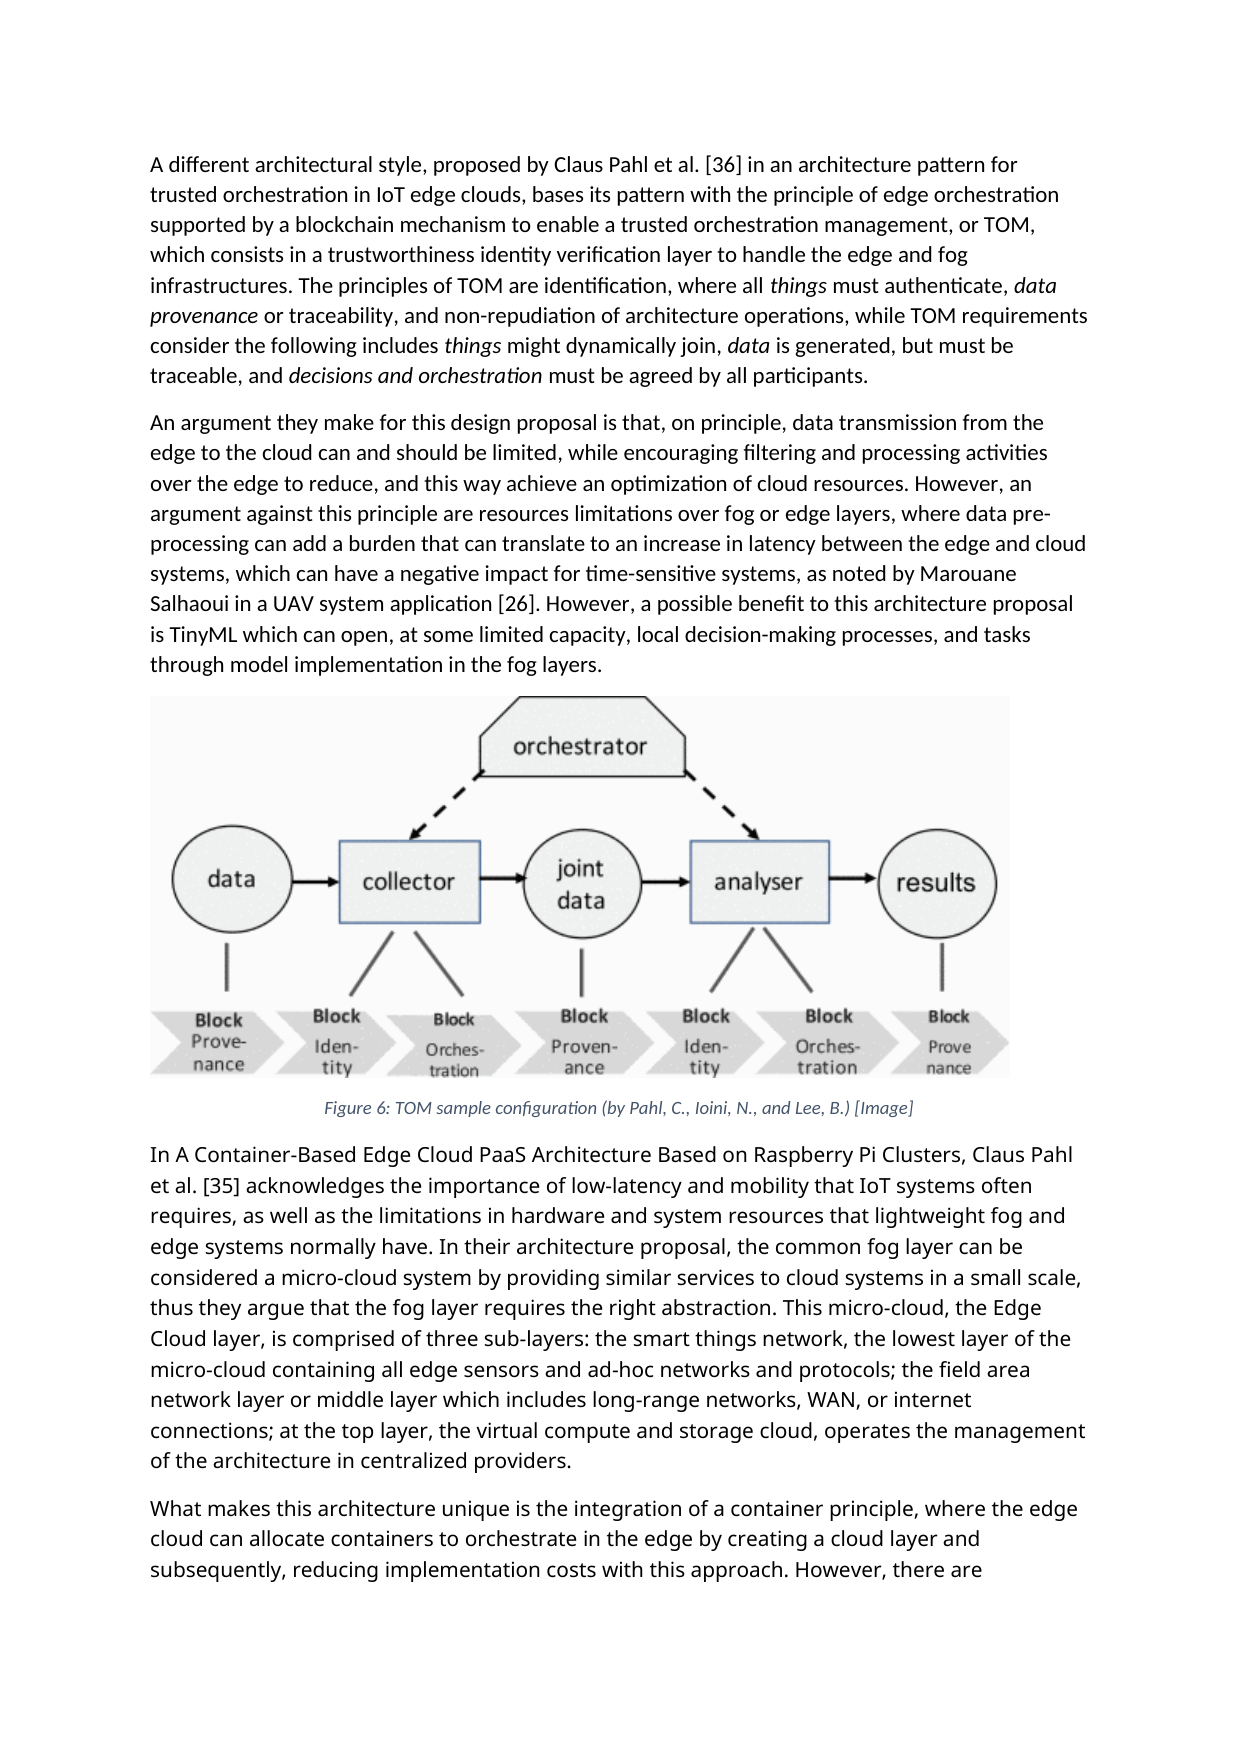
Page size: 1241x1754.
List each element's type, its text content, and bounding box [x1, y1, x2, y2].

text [150, 1494, 1090, 1583]
picture [150, 696, 1010, 1078]
text A different architectural style, proposed by Claus Pahl et al. [36] in an architecture pattern for trusted orchestration in IoT edge clouds, bases its pattern with the principle of edge orchestration supported by a blockchain mechanism to enable a trusted orchestration management, or TOM, which consists in a trustworthiness identity verification layer to handle the edge and fog infrastructures. The principles of TOM are identification, where all things must authenticate, data provenance or traceability, and non-repudiation of architecture operations, while TOM requirements consider the following includes things might dynamically join, data is generated, but must be traceable, and decisions and orchestration must be agreed by all participants. [150, 150, 1090, 389]
text An argument they make for this design proposal is that, on principle, data transmission from the edge to the cloud can and should be limited, while encouraging filtering and processing activities over the edge to reduce, and this way achieve an optimization of cloud resources. However, an argument against this principle are resources limitations over fog or edge layers, where data pre-processing can add a burden that can translate to an increase in latency between the edge and cloud systems, which can have a negative impact for time-sensitive systems, as noted by Marouane Salhaoui in a UAV system application [26]. However, a possible benefit to this architecture proposal is TinyML which can open, at some limited capacity, local decision-making processes, and tasks through model implementation in the fog layers. [150, 408, 1090, 678]
text Figure 6: TOM sample configuration (by Pahl, C., Ioini, N., and Lee, B.) [Image] [150, 1097, 1090, 1119]
text In A Container-Based Edge Cloud PaaS Architecture Based on Raspberry Pi Clusters, Claus Pahl et al. [35] acknowledges the importance of low-latency and mobility that IoT systems often requires, as well as the limitations in hardware and system resources that lightweight fog and edge systems normally have. In their architecture proposal, the common fog layer can be considered a micro-cloud system by providing similar services to cloud systems in a small scale, thus they argue that the fog layer requires the right abstraction. This micro-cloud, the Edge Cloud layer, is comprised of three sub-layers: the smart things network, the lowest layer of the micro-cloud containing all edge sensors and ad-hoc networks and protocols; the field area network layer or middle layer which includes long-range networks, WAN, or internet connections; at the top layer, the virtual compute and storage cloud, operates the management of the architecture in centralized providers. [150, 1140, 1090, 1475]
